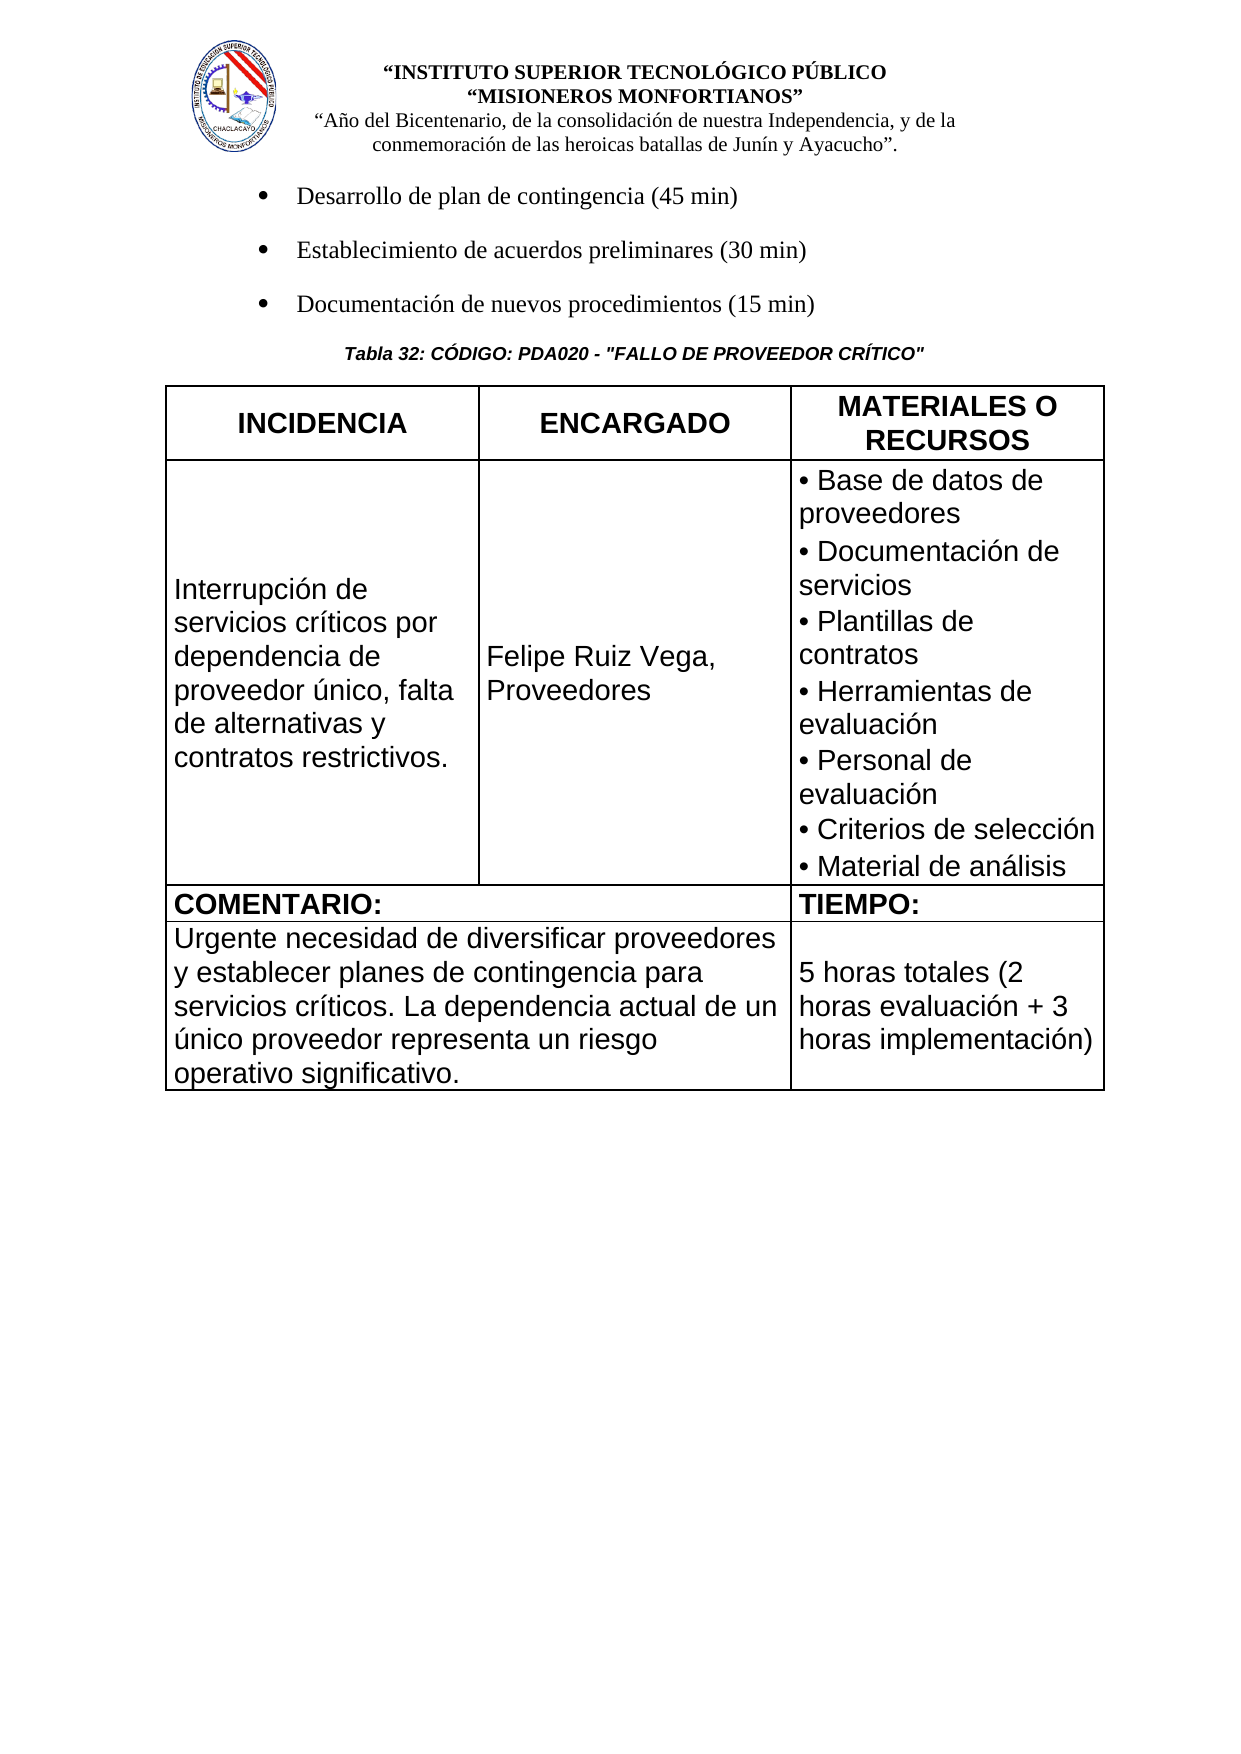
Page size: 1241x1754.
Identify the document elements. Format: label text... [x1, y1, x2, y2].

table_cell Interrupción de servicios críticos por dependencia de proveedor único, falta de alternativas y contratos restrictivos. [167, 461, 478, 884]
table_cell • Herramientas de evaluación [792, 671, 1103, 743]
table_cell • Personal de evaluación [792, 744, 1103, 811]
table_cell COMENTARIO: [167, 886, 790, 921]
text Documentación de nuevos procedimientos (15 min) [259, 289, 1122, 318]
table_cell • Criterios de selección [792, 811, 1103, 847]
text Desarrollo de plan de contingencia (45 min) [259, 181, 1122, 210]
picture [191, 40, 277, 152]
table_header MATERIALES O RECURSOS [792, 387, 1103, 459]
table_cell • Plantillas de contratos [792, 604, 1103, 671]
table_cell • Documentación de servicios [792, 531, 1103, 604]
table_cell • Material de análisis [792, 847, 1103, 884]
text Tabla 32: CÓDIGO: PDA020 - "FALLO DE PROVEEDOR CRÍTICO" [148, 343, 1122, 364]
table_header ENCARGADO [480, 387, 790, 459]
table_cell TIEMPO: [792, 886, 1103, 921]
table_header INCIDENCIA [167, 387, 478, 459]
table_cell 5 horas totales (2 horas evaluación + 3 horas implementación) [792, 922, 1103, 1089]
text Establecimiento de acuerdos preliminares (30 min) [259, 235, 1122, 264]
table_cell Felipe Ruiz Vega, Proveedores [480, 461, 790, 884]
table_cell Urgente necesidad de diversificar proveedores y establecer planes de contingencia para servicios críticos. La dependencia actual de un único proveedor representa un riesgo operativo significativo. [167, 922, 790, 1089]
table_cell • Base de datos de proveedores [792, 461, 1103, 531]
